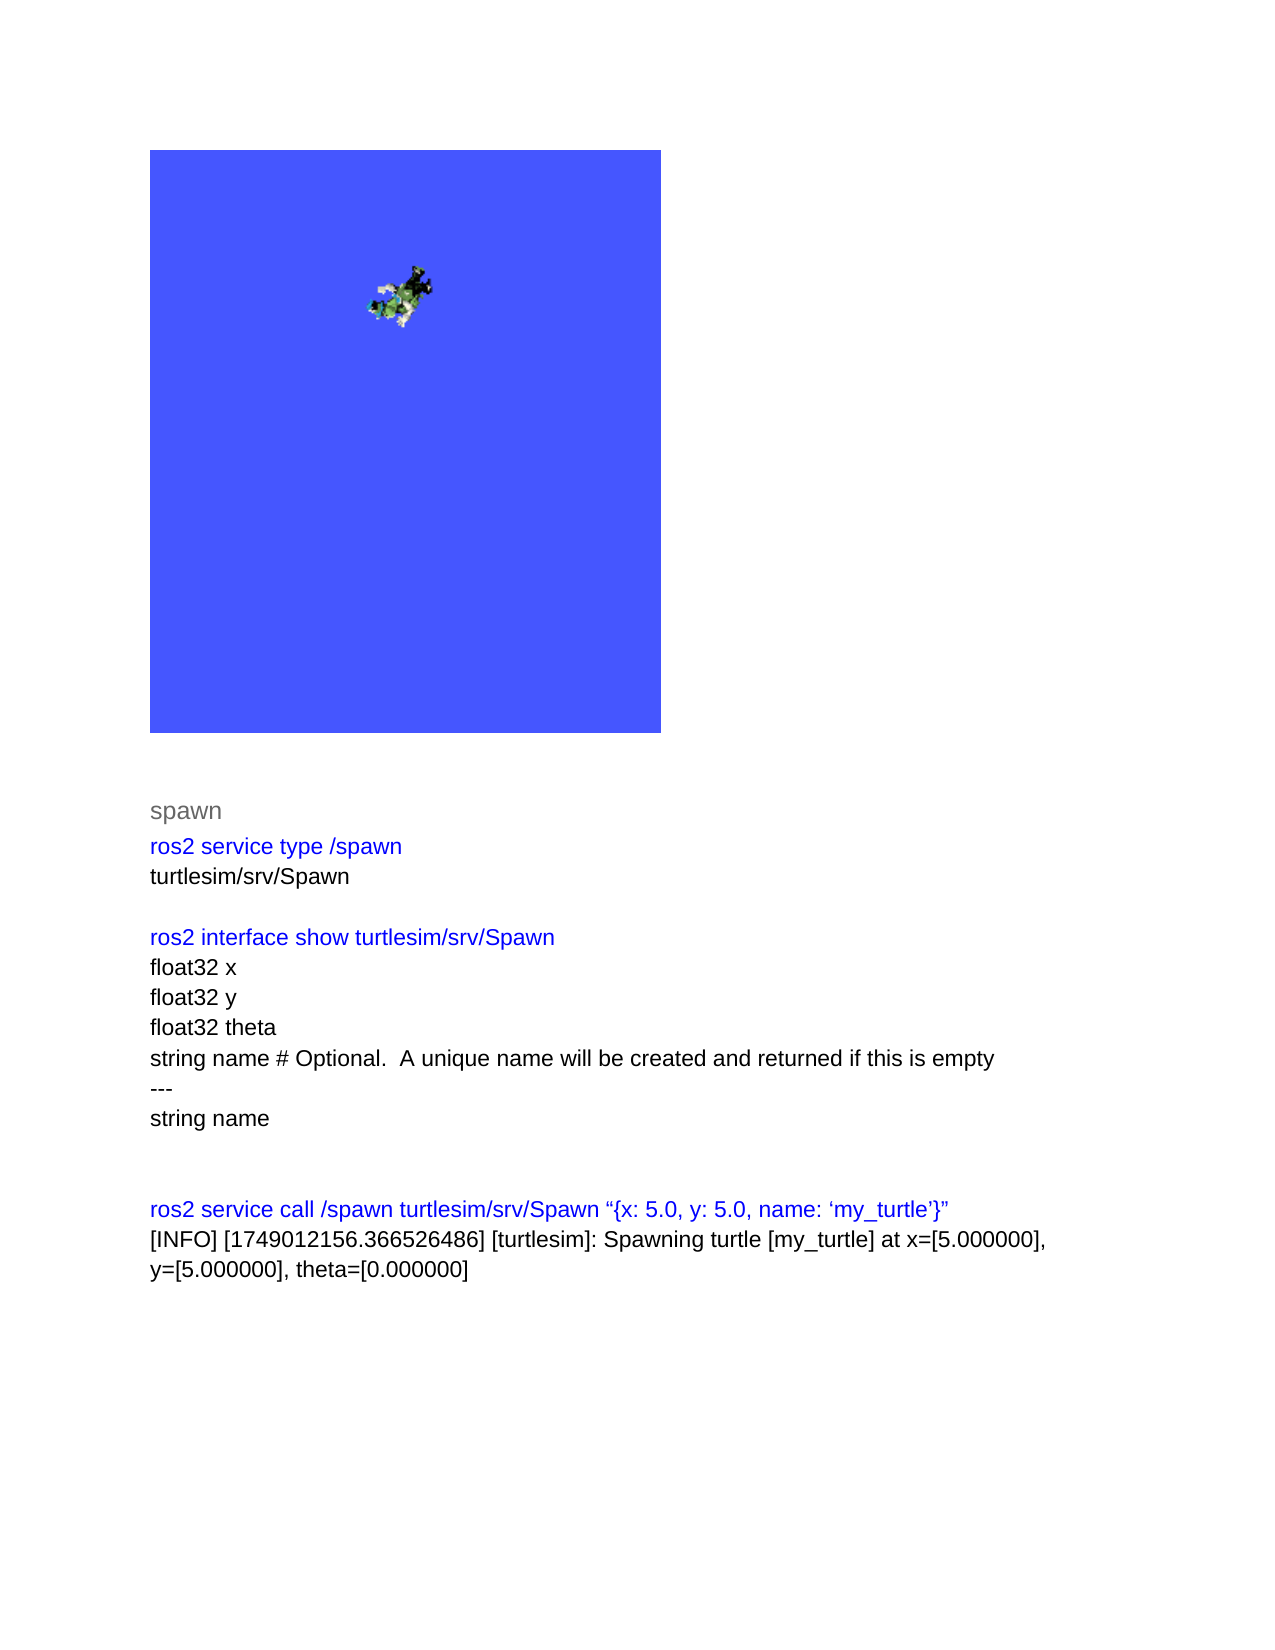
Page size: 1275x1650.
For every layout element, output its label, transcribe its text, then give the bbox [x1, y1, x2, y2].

text float32 y [150, 984, 1125, 1011]
text string name [150, 1105, 1125, 1131]
text --- [150, 1075, 1125, 1101]
text ros2 service type /spawn [150, 833, 1125, 859]
text float32 x [150, 954, 1125, 980]
picture [150, 150, 661, 733]
subtitle spawn [150, 796, 1125, 825]
text string name # Optional. A unique name will be created and returned if this is empty [150, 1044, 1125, 1071]
text ros2 service call /spawn turtlesim/srv/Spawn “{x: 5.0, y: 5.0, name: ‘my_turtle’}” [150, 1196, 1125, 1222]
text [INFO] [1749012156.366526486] [turtlesim]: Spawning turtle [my_turtle] at x=[5.000000], y=[5.000000], theta=[0.000000] [150, 1226, 1125, 1282]
text ros2 interface show turtlesim/srv/Spawn [150, 924, 1125, 950]
text float32 theta [150, 1014, 1125, 1041]
text turtlesim/srv/Spawn [150, 863, 1125, 890]
